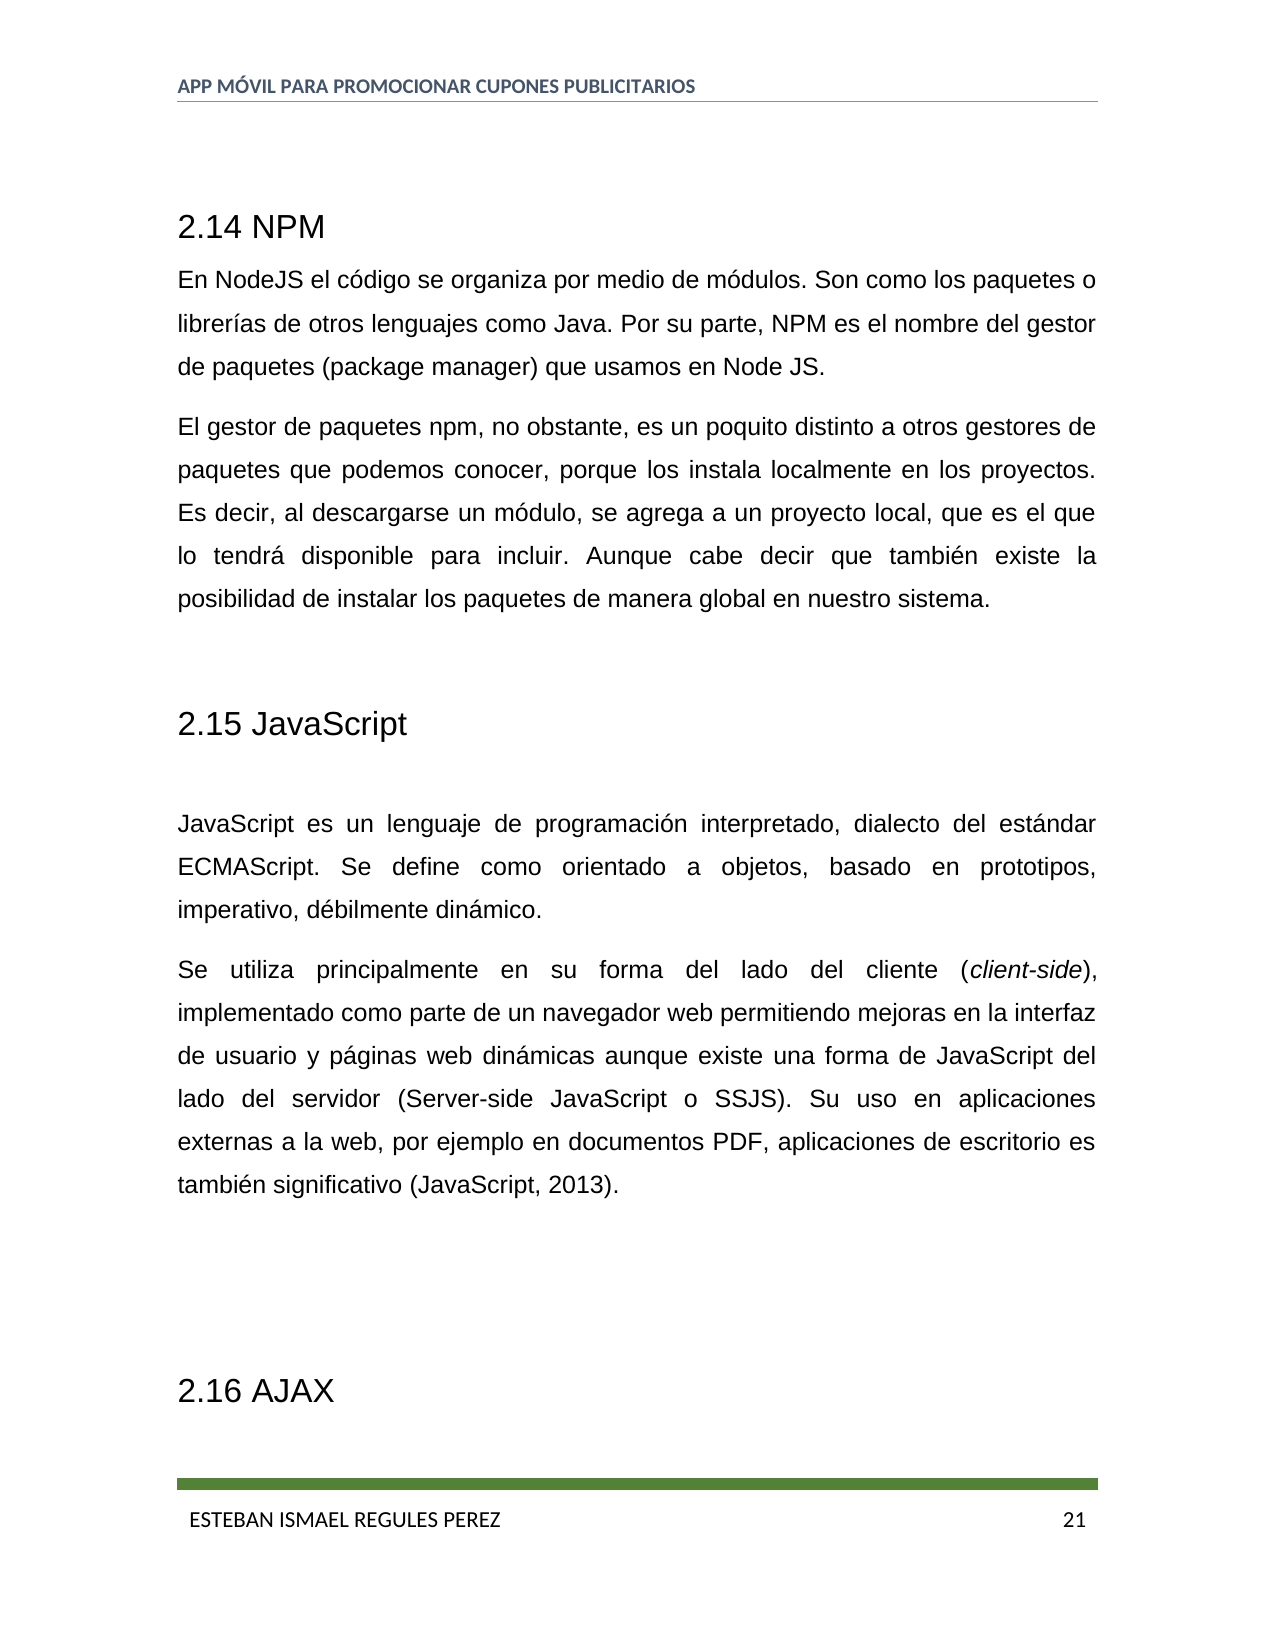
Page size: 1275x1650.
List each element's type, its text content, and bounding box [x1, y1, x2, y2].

text JavaScript es un lenguaje de programación interpretado, dialecto del estándar ECMAScript. Se define como orientado a objetos, basado en prototipos, imperativo, débilmente dinámico. [177, 809, 1098, 924]
text Se utiliza principalmente en su forma del lado del cliente (client-side), implementado como parte de un navegador web permitiendo mejoras en la interfaz de usuario y páginas web dinámicas aunque existe una forma de JavaScript del lado del servidor (Server-side JavaScript o SSJS). Su uso en aplicaciones externas a la web, por ejemplo en documentos PDF, aplicaciones de escritorio es también significativo . [177, 955, 1098, 1199]
subtitle 2.15 JavaScript [177, 704, 1098, 742]
subtitle 2.14 NPM [177, 207, 1098, 246]
text El gestor de paquetes npm, no obstante, es un poquito distinto a otros gestores de paquetes que podemos conocer, porque los instala localmente en los proyectos. Es decir, al descargarse un módulo, se agrega a un proyecto local, que es el que lo tendrá disponible para incluir. Aunque cabe decir que también existe la posibilidad de instalar los paquetes de manera global en nuestro sistema. [177, 412, 1098, 613]
subtitle 2.16 AJAX [177, 1371, 1098, 1409]
text En NodeJS el código se organiza por medio de módulos. Son como los paquetes o librerías de otros lenguajes como Java. Por su parte, NPM es el nombre del gestor de paquetes (package manager) que usamos en Node JS. [177, 266, 1098, 381]
